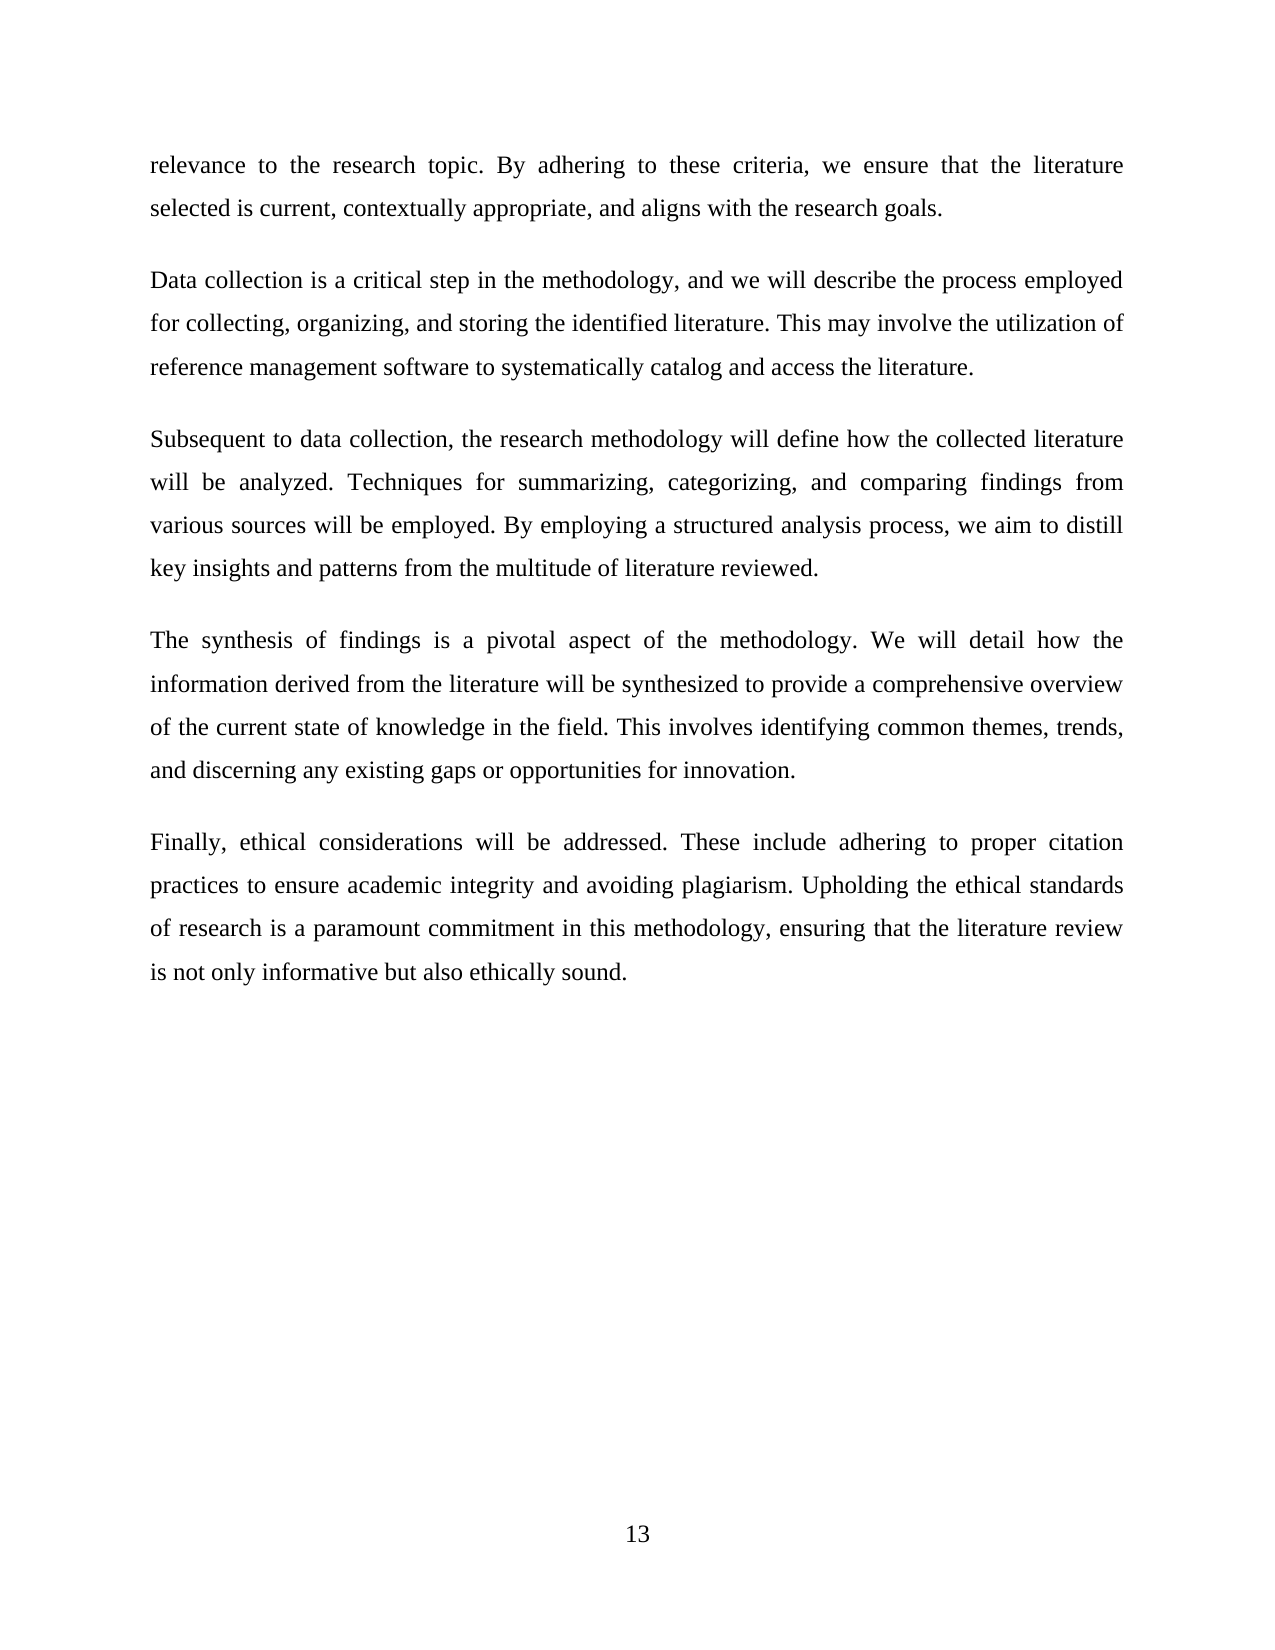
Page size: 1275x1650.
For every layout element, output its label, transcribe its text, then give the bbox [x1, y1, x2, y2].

text Finally, ethical considerations will be addressed. These include adhering to proper citation practices to ensure academic integrity and avoiding plagiarism. Upholding the ethical standards of research is a paramount commitment in this methodology, ensuring that the literature review is not only informative but also ethically sound. [150, 827, 1125, 985]
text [150, 150, 1125, 222]
text Subsequent to data collection, the research methodology will define how the collected literature will be analyzed. Techniques for summarizing, categorizing, and comparing findings from various sources will be employed. By employing a structured analysis process, we aim to distill key insights and patterns from the multitude of literature reviewed. [150, 424, 1125, 582]
text Data collection is a critical step in the methodology, and we will describe the process employed for collecting, organizing, and storing the identified literature. This may involve the utilization of reference management software to systematically catalog and access the literature. [150, 265, 1125, 380]
text The synthesis of findings is a pivotal aspect of the methodology. We will detail how the information derived from the literature will be synthesized to provide a comprehensive overview of the current state of knowledge in the field. This involves identifying common themes, trends, and discerning any existing gaps or opportunities for innovation. [150, 626, 1125, 784]
